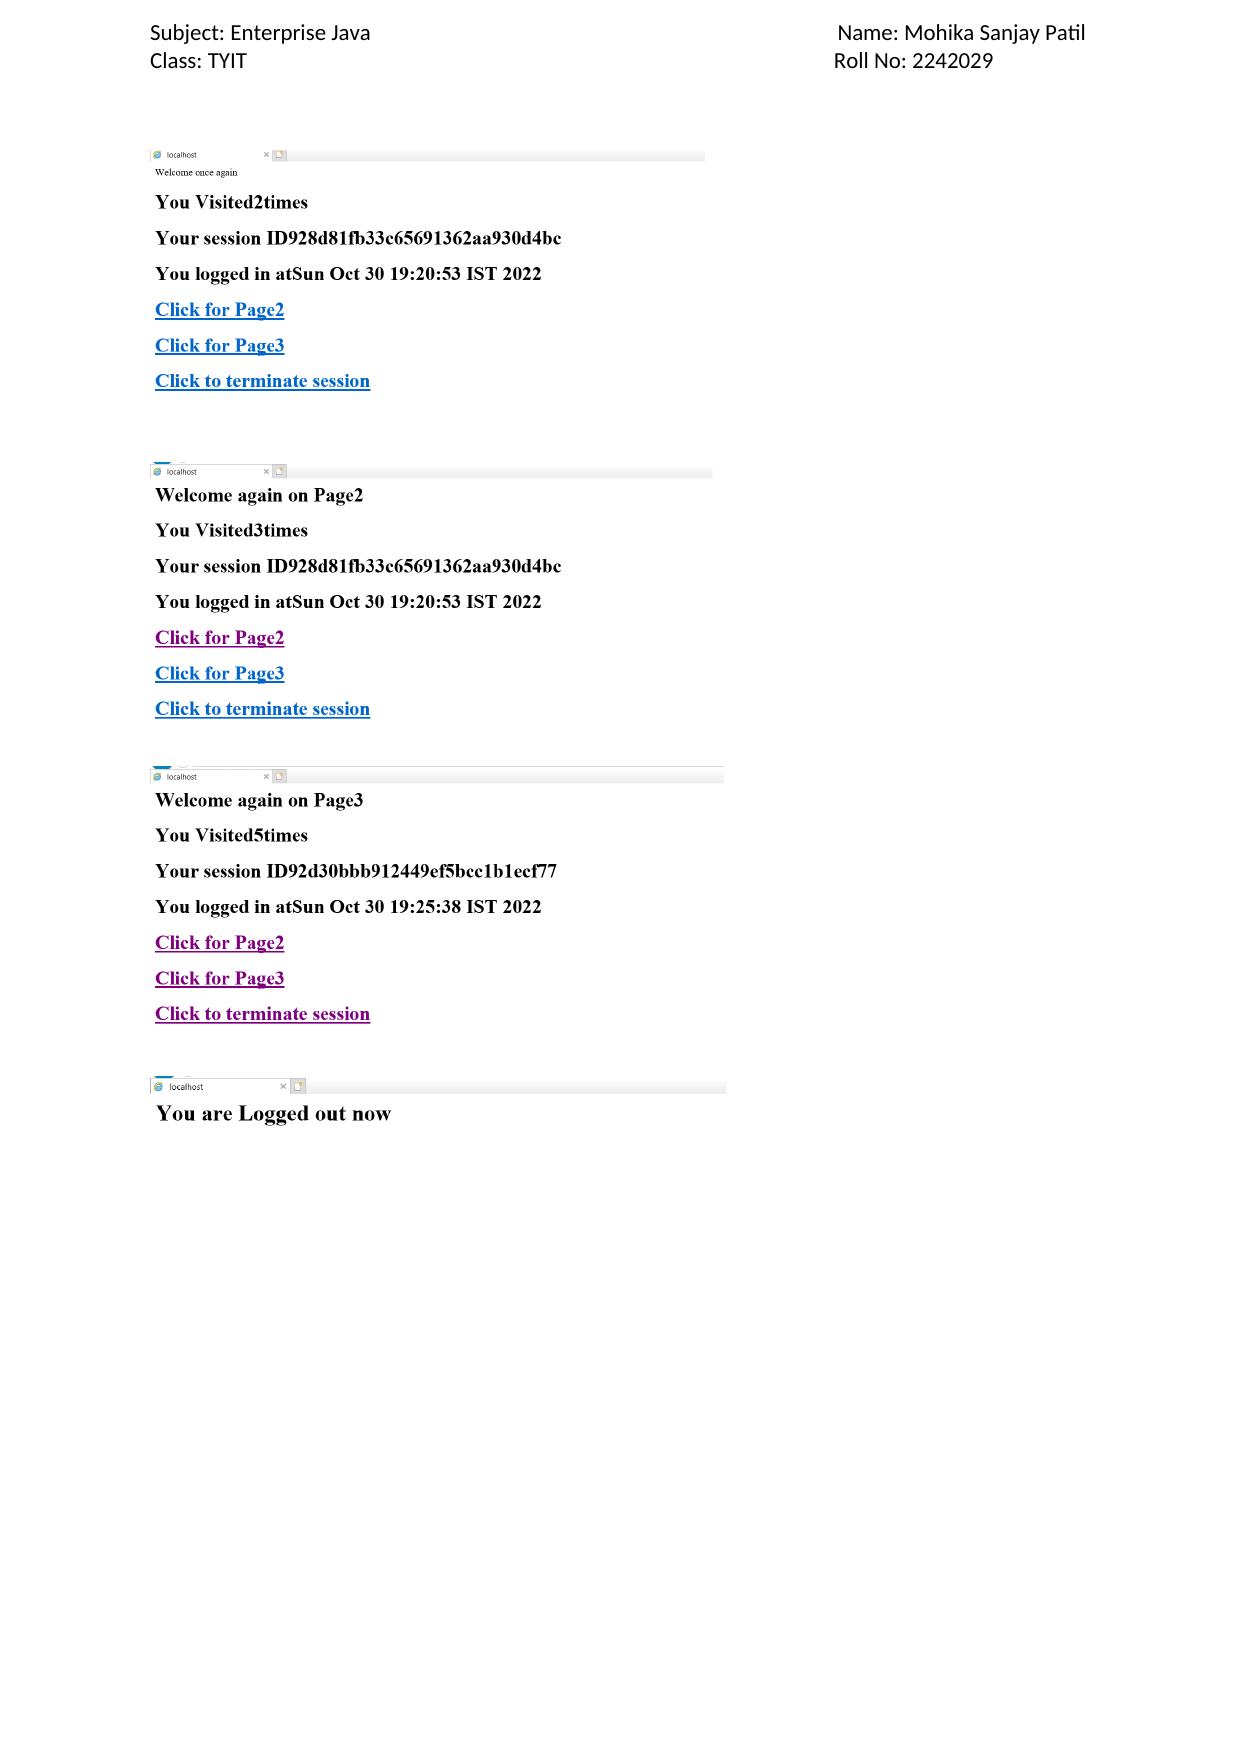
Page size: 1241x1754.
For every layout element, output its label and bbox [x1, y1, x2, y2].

picture [150, 462, 713, 748]
picture [150, 1076, 727, 1186]
picture [150, 766, 724, 1058]
picture [150, 150, 705, 444]
